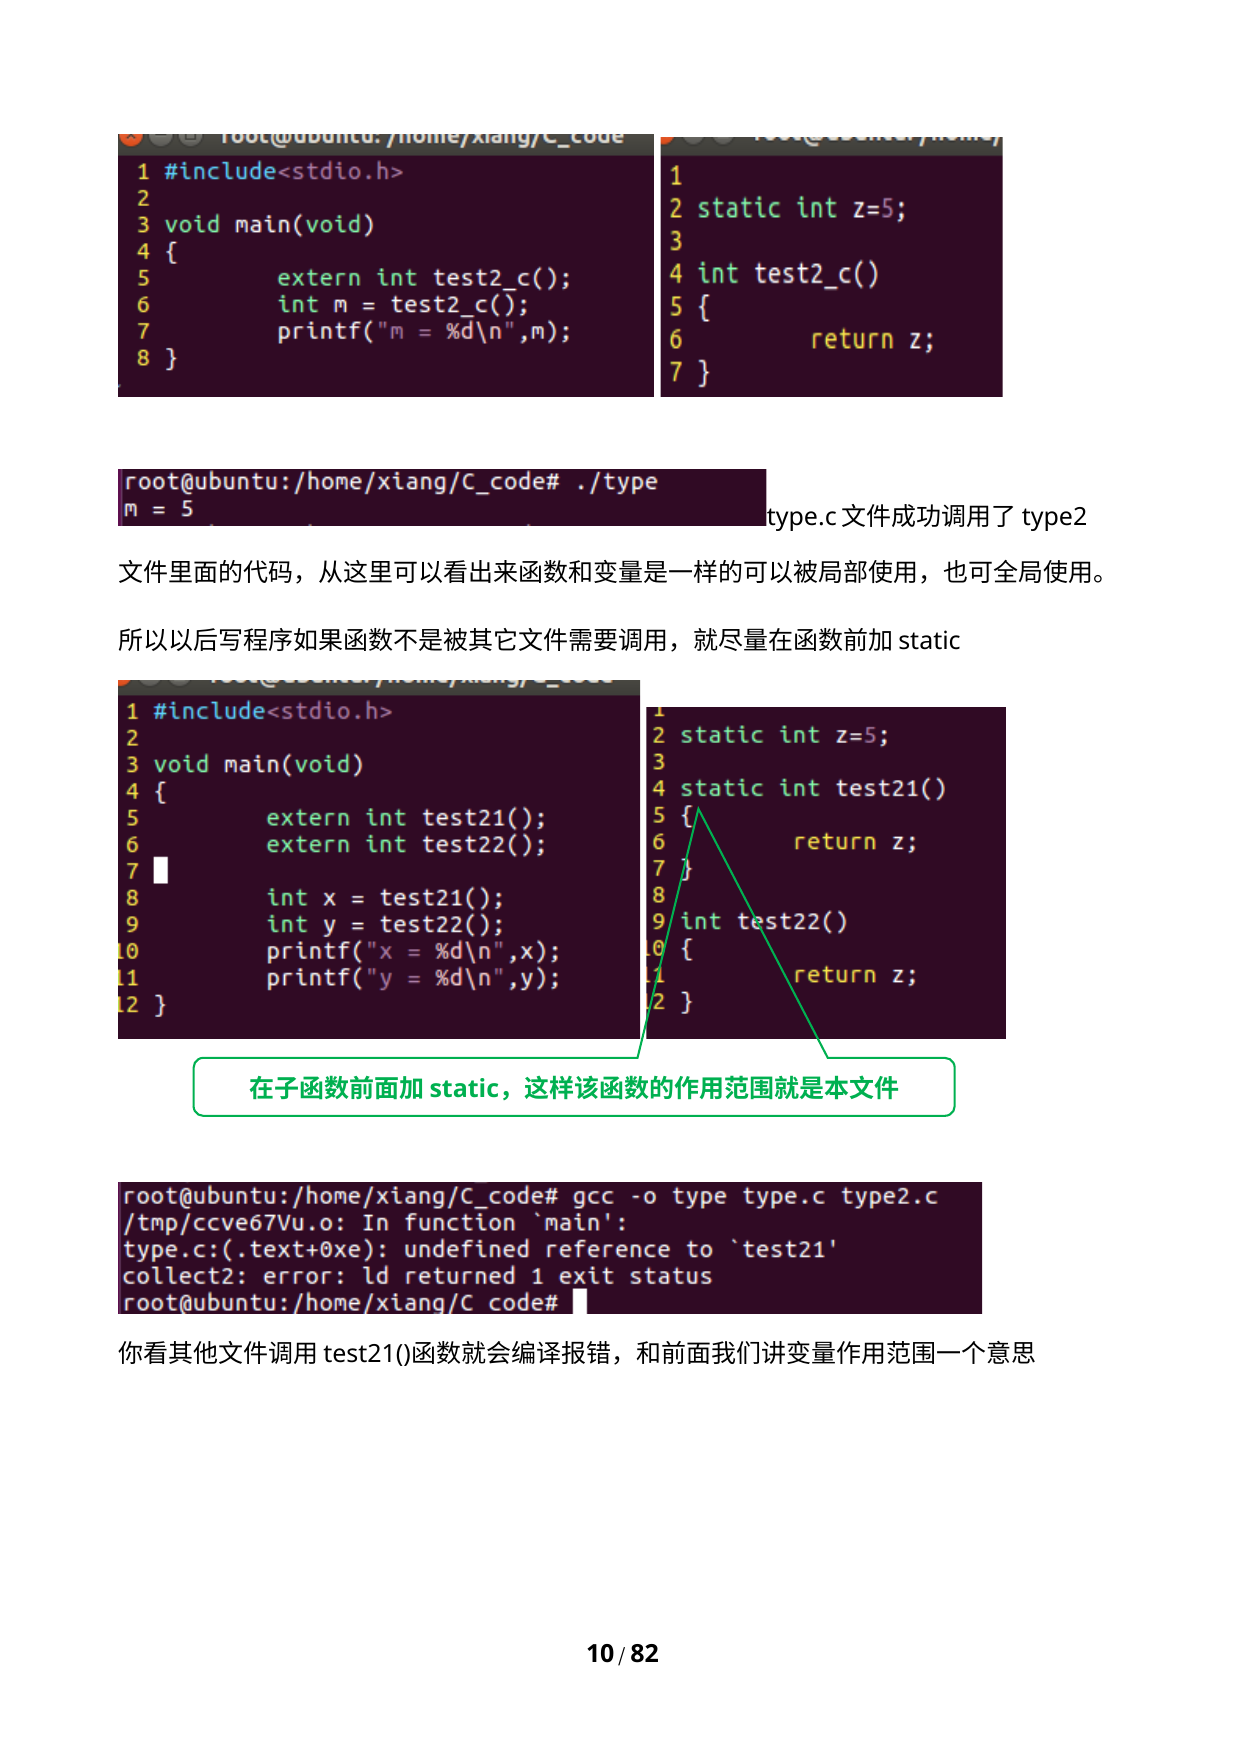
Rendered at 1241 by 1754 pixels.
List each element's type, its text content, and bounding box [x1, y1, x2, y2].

picture [646, 815, 816, 1039]
text 文件里面的代码，从这里可以看出来函数和变量是一样的可以被局部使用，也可全局使用。 [118, 537, 1122, 605]
picture [118, 1182, 983, 1314]
picture [118, 680, 640, 1039]
picture [118, 469, 767, 526]
picture [118, 134, 654, 397]
text 你看其他文件调用test21()函数就会编译报错，和前面我们讲变量作用范围一个意思 [118, 1318, 1122, 1386]
picture [646, 707, 1006, 1039]
text 所以以后写程序如果函数不是被其它文件需要调用，就尽量在函数前加static [118, 605, 1122, 673]
picture [660, 137, 1003, 397]
